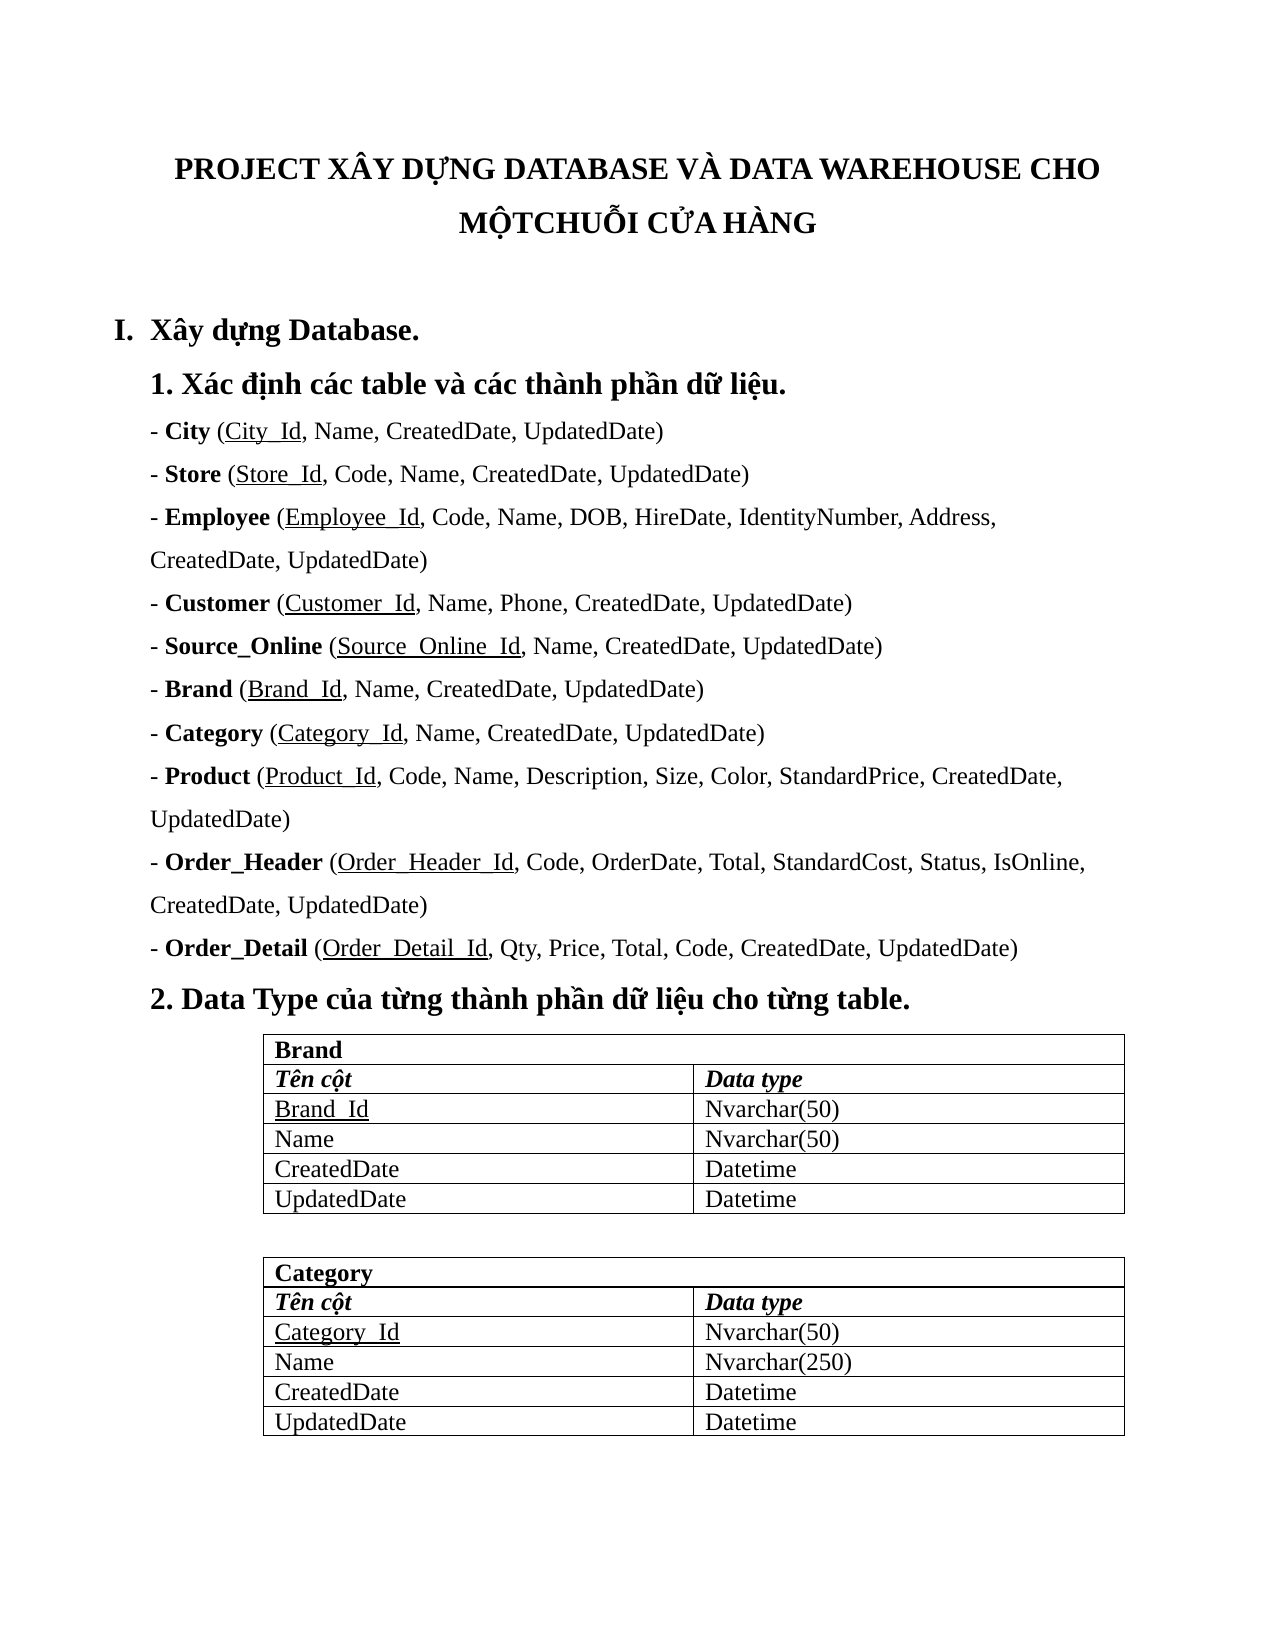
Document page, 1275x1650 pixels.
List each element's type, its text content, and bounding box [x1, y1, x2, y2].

table_cell Data type [694, 1288, 1124, 1316]
table_cell Tên cột [264, 1065, 693, 1093]
table_cell Nvarchar(50) [694, 1124, 1124, 1153]
table_cell Tên cột [264, 1288, 693, 1316]
list Xây dựng Database. 1. Xác định các table và các thành phần dữ liệu. - City (City_Id, Name, CreatedDate, UpdatedDate) - Store (Store_Id, Code, Name, CreatedDate, UpdatedDate) - Employee (Employee_Id, Code, Name, DOB, HireDate, IdentityNumber, Address, CreatedDate, UpdatedDate) - Customer (Customer_Id, Name, Phone, CreatedDate, UpdatedDate) - Source_Online (Source_Online_Id, Name, CreatedDate, UpdatedDate) - Brand (Brand_Id, Name, CreatedDate, UpdatedDate) - Category (Category_Id, Name, CreatedDate, UpdatedDate) - Product (Product_Id, Code, Name, Description, Size, Color, StandardPrice, CreatedDate, UpdatedDate) - Order_Header (Order_Header_Id, Code, OrderDate, Total, StandardCost, Status, IsOnline, CreatedDate, UpdatedDate) - Order_Detail (Order_Detail_Id, Qty, Price, Total, Code, CreatedDate, UpdatedDate) 2. Data Type của từng thành phần dữ liệu cho từng table. [114, 312, 1125, 1016]
table_cell Datetime [694, 1184, 1124, 1212]
table_cell Nvarchar(50) [694, 1094, 1124, 1123]
table_cell CreatedDate [264, 1154, 693, 1183]
table_cell Datetime [694, 1407, 1124, 1435]
table_header Category [264, 1258, 1124, 1286]
text PROJECT XÂY DỰNG DATABASE VÀ DATA WAREHOUSE CHO MỘTCHUỖI CỬA HÀNG [150, 150, 1125, 240]
table_cell Brand_Id [264, 1094, 693, 1123]
table_cell Category_Id [264, 1317, 693, 1346]
table_cell Name [264, 1124, 693, 1153]
table_cell CreatedDate [264, 1377, 693, 1406]
table_cell Datetime [694, 1377, 1124, 1406]
table_cell Nvarchar(250) [694, 1347, 1124, 1376]
table_cell Nvarchar(50) [694, 1317, 1124, 1346]
table_header Brand [264, 1035, 1124, 1063]
table_cell Name [264, 1347, 693, 1376]
table_cell UpdatedDate [264, 1184, 693, 1212]
table_cell Data type [694, 1065, 1124, 1093]
table_cell UpdatedDate [264, 1407, 693, 1435]
table_cell Datetime [694, 1154, 1124, 1183]
